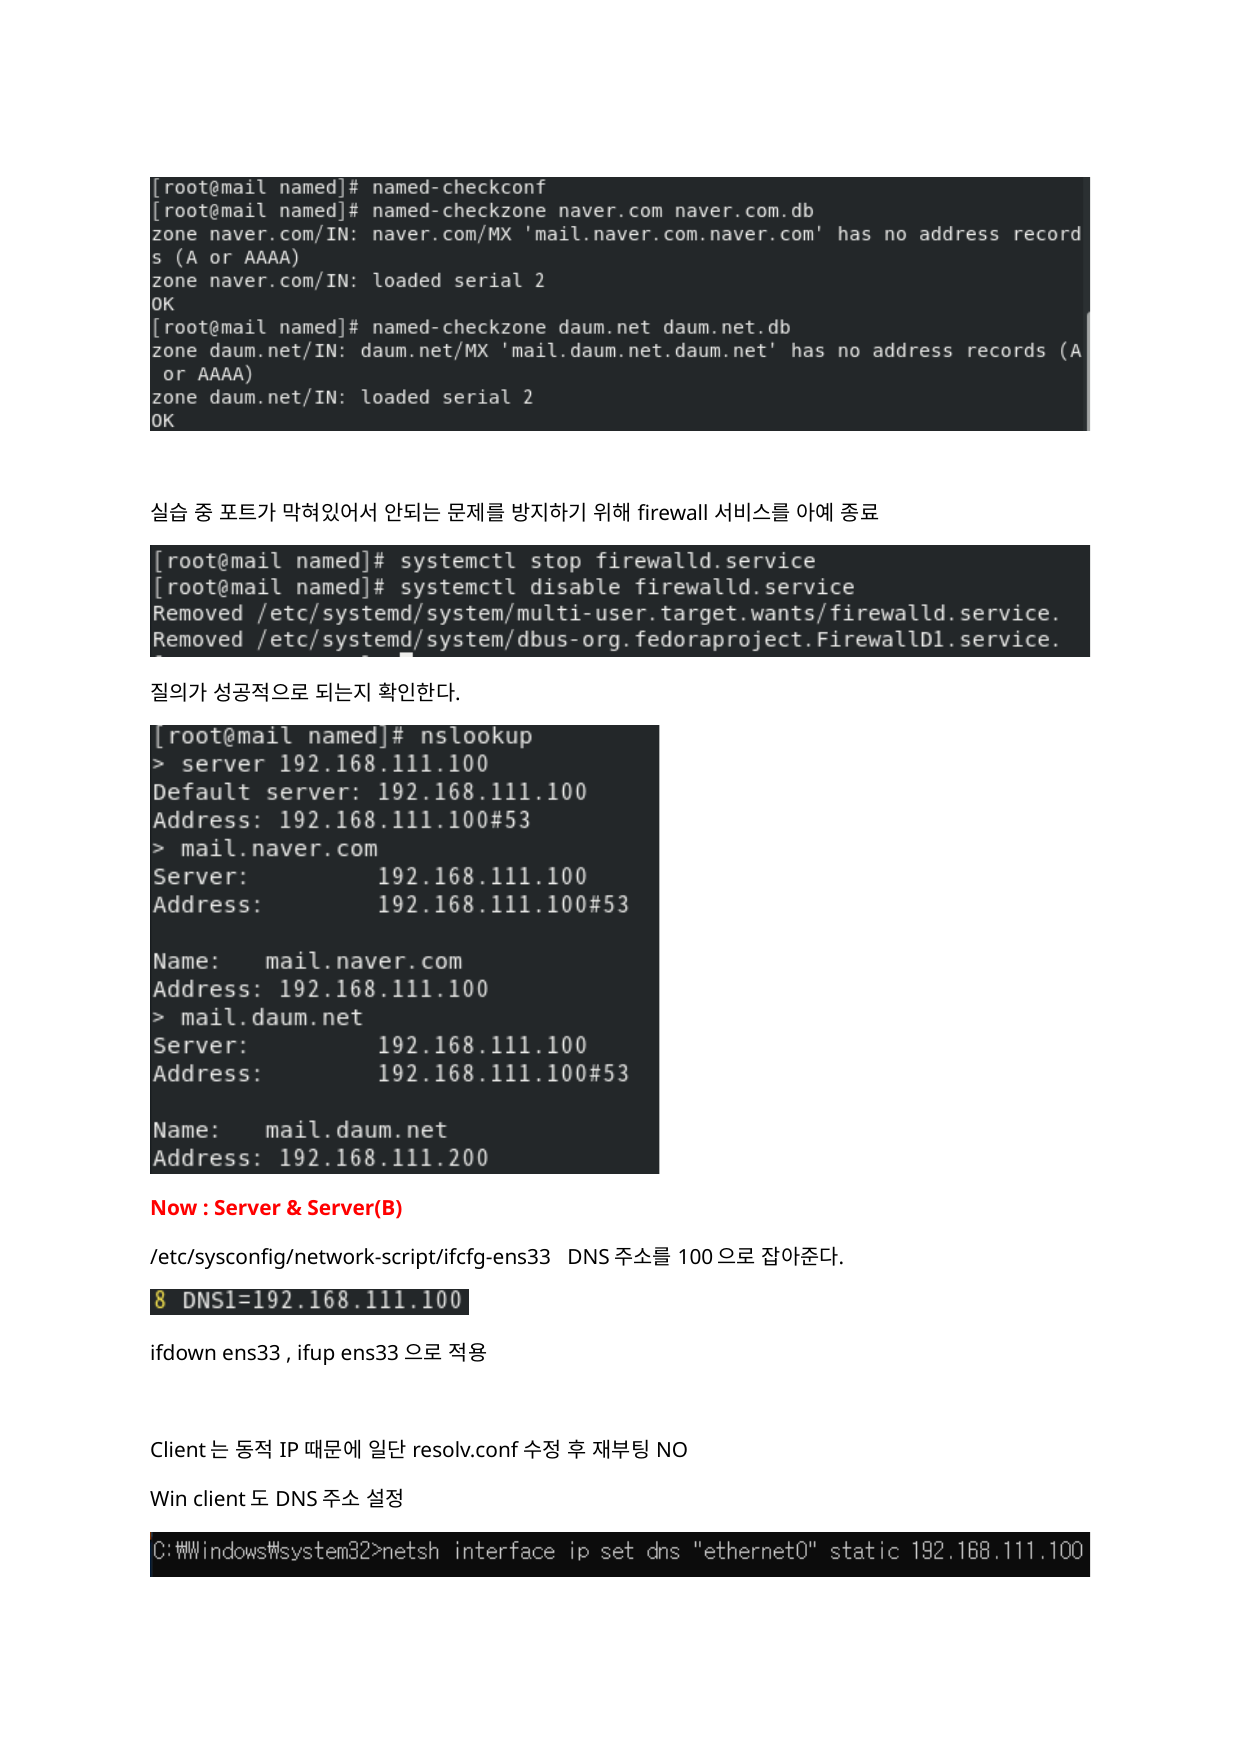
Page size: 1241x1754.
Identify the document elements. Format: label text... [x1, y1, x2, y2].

picture [150, 725, 660, 1174]
text 질의가 성공적으로 되는지 확인한다. [150, 676, 1090, 706]
text Client는 동적 IP 때문에 일단 resolv.conf 수정 후 재부팅 NO [150, 1433, 1090, 1463]
text Win client도 DNS주소 설정 [150, 1483, 1090, 1513]
text 실습 중 포트가 막혀있어서 안되는 문제를 방지하기 위해 firewall 서비스를 아예 종료 [150, 496, 1090, 527]
text /etc/sysconfig/network-script/ifcfg-ens33 DNS주소를 100으로 잡아준다. [150, 1240, 1090, 1270]
picture [150, 177, 1091, 431]
picture [150, 1289, 469, 1315]
text Now : Server & Server(B) [150, 1193, 1090, 1221]
picture [150, 545, 1091, 657]
picture [150, 1532, 1091, 1577]
text ifdown ens33 , ifup ens33 으로 적용 [150, 1337, 1090, 1367]
